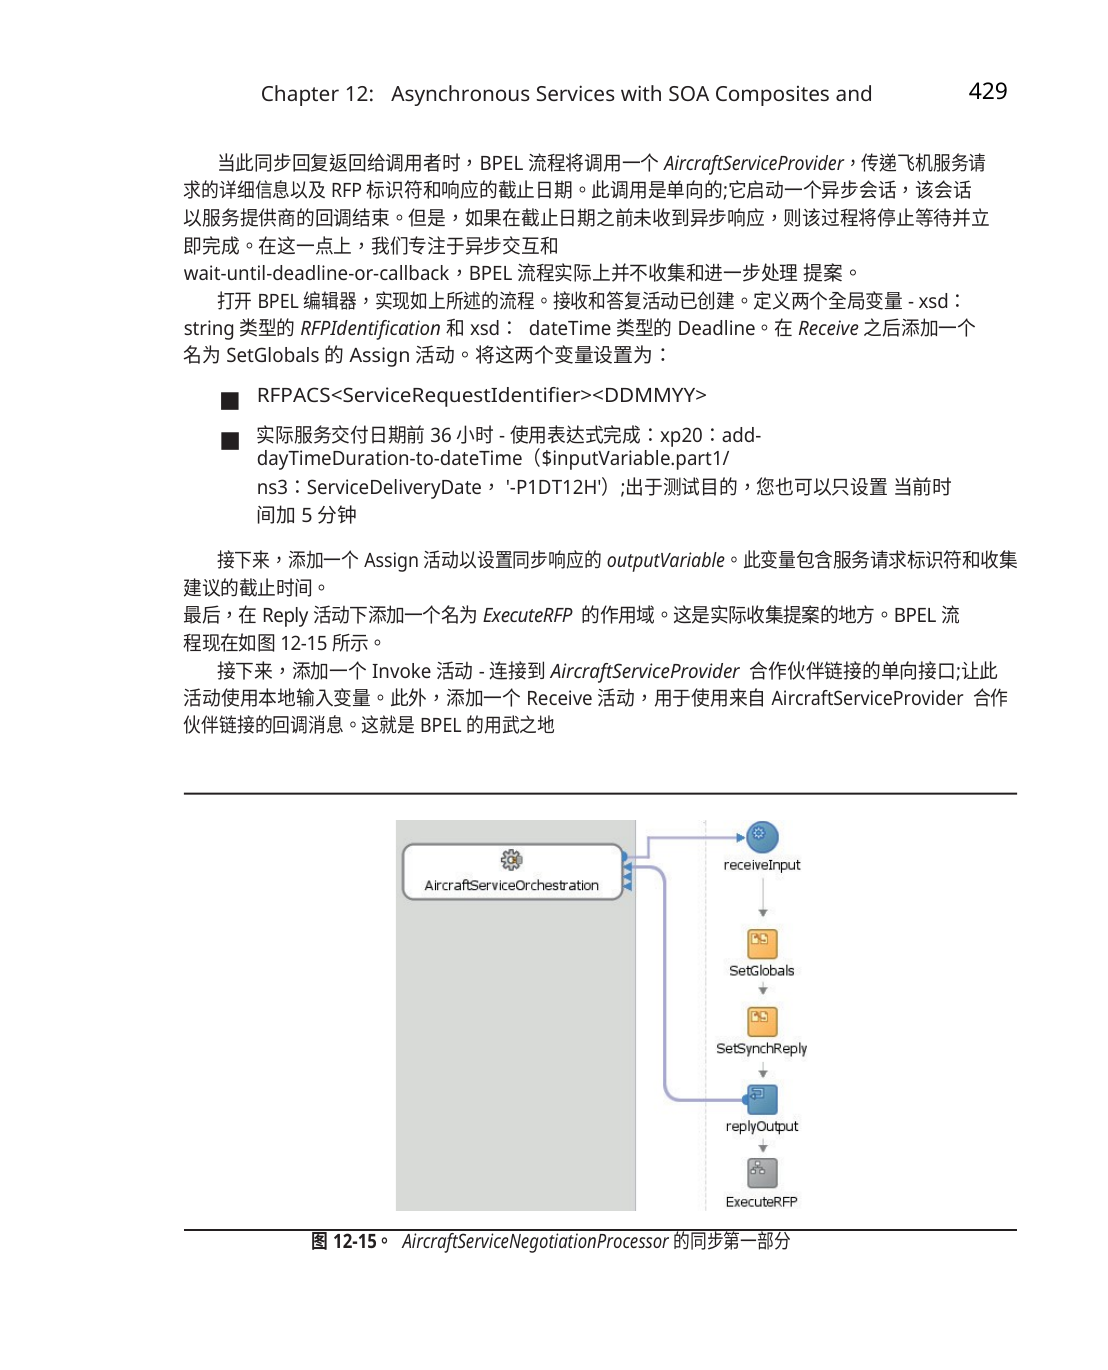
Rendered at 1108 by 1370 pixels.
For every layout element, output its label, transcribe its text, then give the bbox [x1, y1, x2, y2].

text 当此同步回复返回给调用者时，BPEL 流程将调用一个 AircraftServiceProvider，传递飞机服务请求的详细信息以及 RFP 标识符和响应的截止日期。此调用是单向的;它启动一个异步会话，该会话以服务提供商的回调结束。但是，如果在截止日期之前未收到异步响应，则该过程将停止等待并立即完成。在这一点上，我们专注于异步交互和 [184, 149, 990, 259]
text 图 12-15。 AircraftServiceNegotiationProcessor 的同步第一部分 [133, 1223, 969, 1253]
text 最后，在 Reply 活动下添加一个名为 ExecuteRFP 的作用域。这是实际收集提案的地方。BPEL 流程现在如图 12-15 所示。 [184, 602, 971, 656]
picture [395, 820, 808, 1211]
list 实际服务交付日期前 36 小时 - 使用表达式完成：xp20：add-dayTimeDuration-to-dateTime（$inputVariable.part1/ [219, 410, 918, 472]
text wait-until-deadline-or-callback，BPEL 流程实际上并不收集和进一步处理 提案。 [184, 259, 1017, 287]
text ns3：ServiceDeliveryDate， '-P1DT12H'）;出于测试目的，您也可以只设置 当前时间加 5 分钟 [257, 473, 972, 528]
text 打开 BPEL 编辑器，实现如上所述的流程。接收和答复活动已创建。定义两个全局变量 - xsd：string 类型的 RFPIdentification 和 xsd： dateTime 类型的 Deadline。在 Receive 之后添加一个名为 SetGlobals 的 Assign 活动。将这两个变量设置为： [184, 287, 985, 369]
list RFPACS<ServiceRequestIdentifier><DDMMYY> [219, 371, 1107, 410]
text 接下来，添加一个 Assign 活动以设置同步响应的 outputVariable。此变量包含服务请求标识符和收集建议的截止时间。 [184, 546, 1018, 601]
text 接下来，添加一个 Invoke 活动 - 连接到 AircraftServiceProvider 合作伙伴链接的单向接口;让此活动使用本地输入变量。此外，添加一个 Receive 活动，用于使用来自 AircraftServiceProvider 合作伙伴链接的回调消息。这就是 BPEL 的用武之地 [184, 657, 1012, 738]
